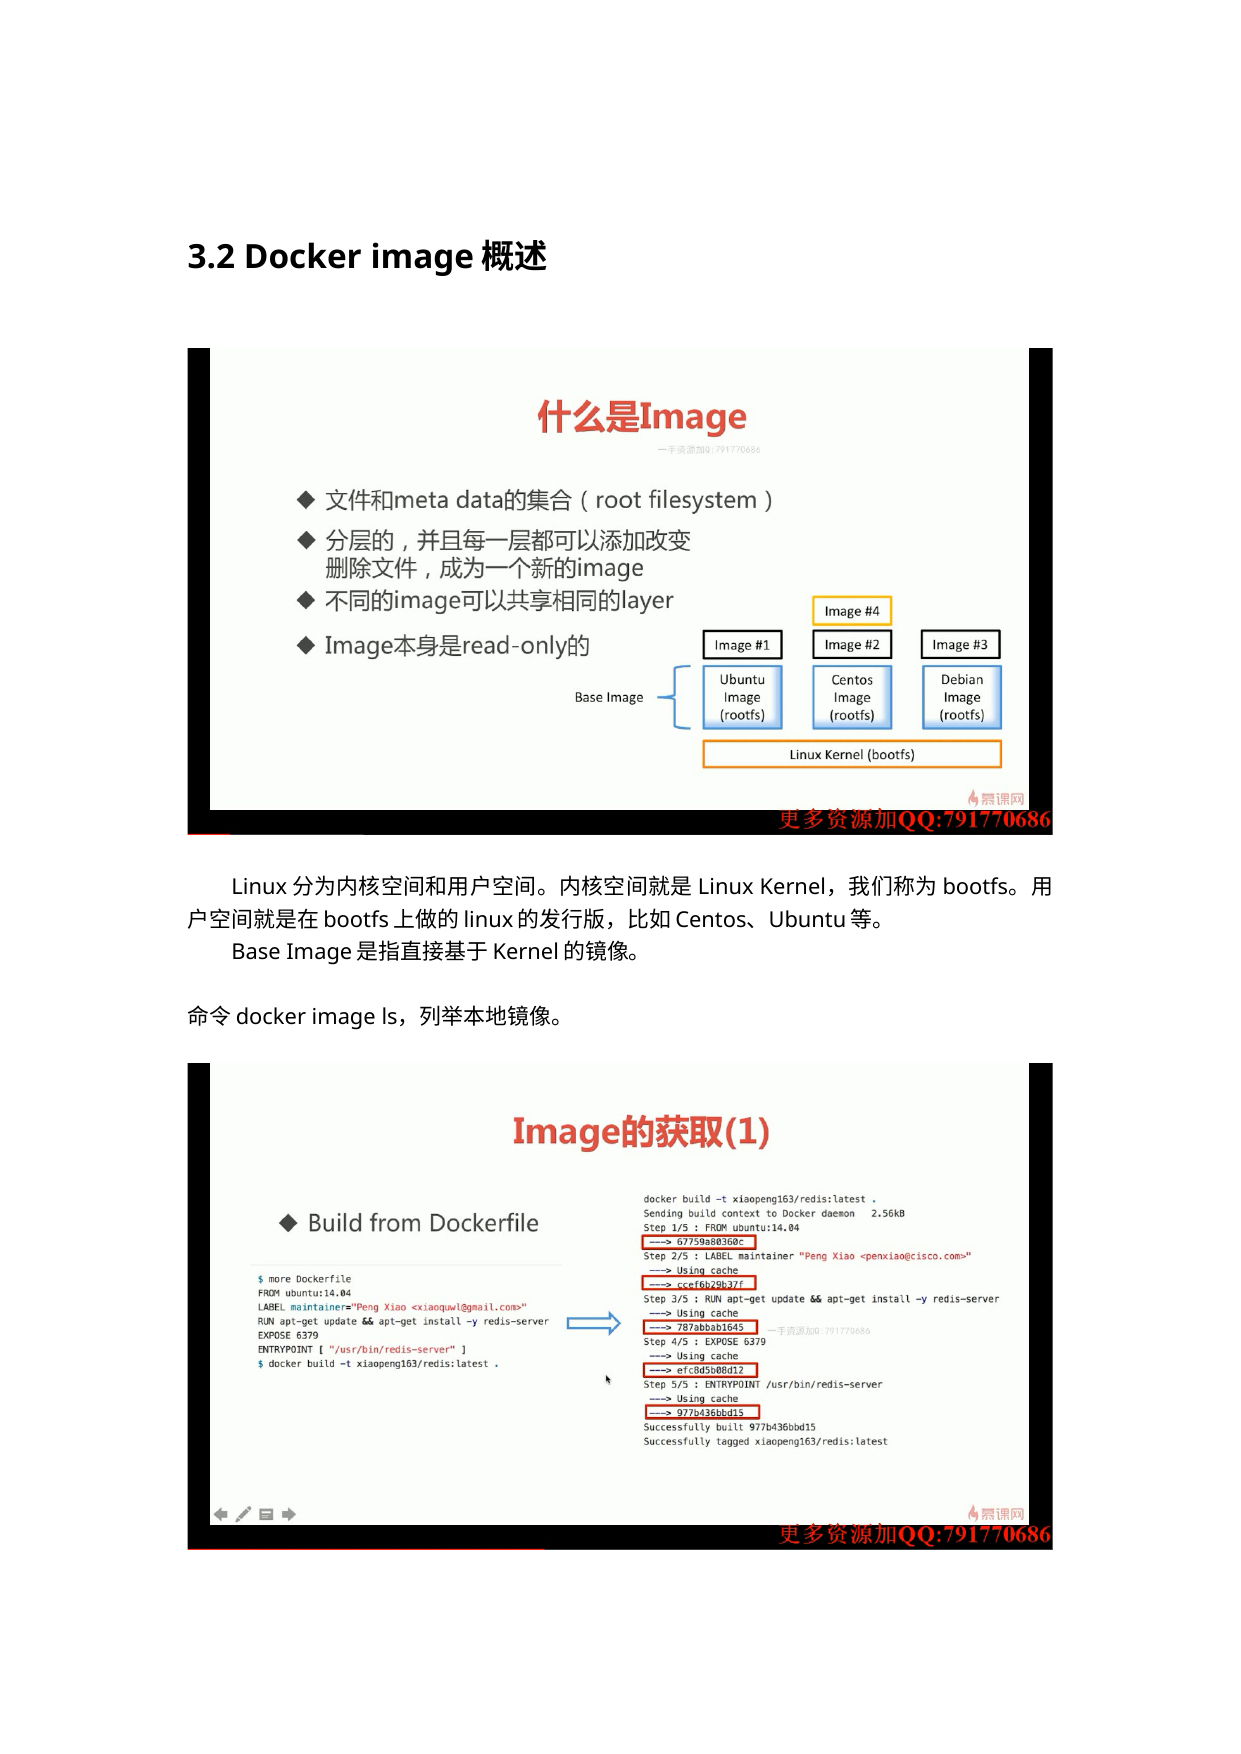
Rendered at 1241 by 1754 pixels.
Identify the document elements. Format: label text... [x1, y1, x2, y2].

picture [187, 348, 1053, 835]
subtitle 3.2 Docker image概述 [187, 222, 1053, 287]
picture [187, 1063, 1053, 1550]
text Linux分为内核空间和用户空间。内核空间就是Linux Kernel，我们称为bootfs。用户空间就是在bootfs上做的linux的发行版，比如Centos、Ubuntu等。 [187, 869, 1053, 934]
text 命令docker image ls，列举本地镜像。 [187, 999, 1053, 1031]
text Base Image是指直接基于Kernel的镜像。 [187, 934, 1053, 966]
